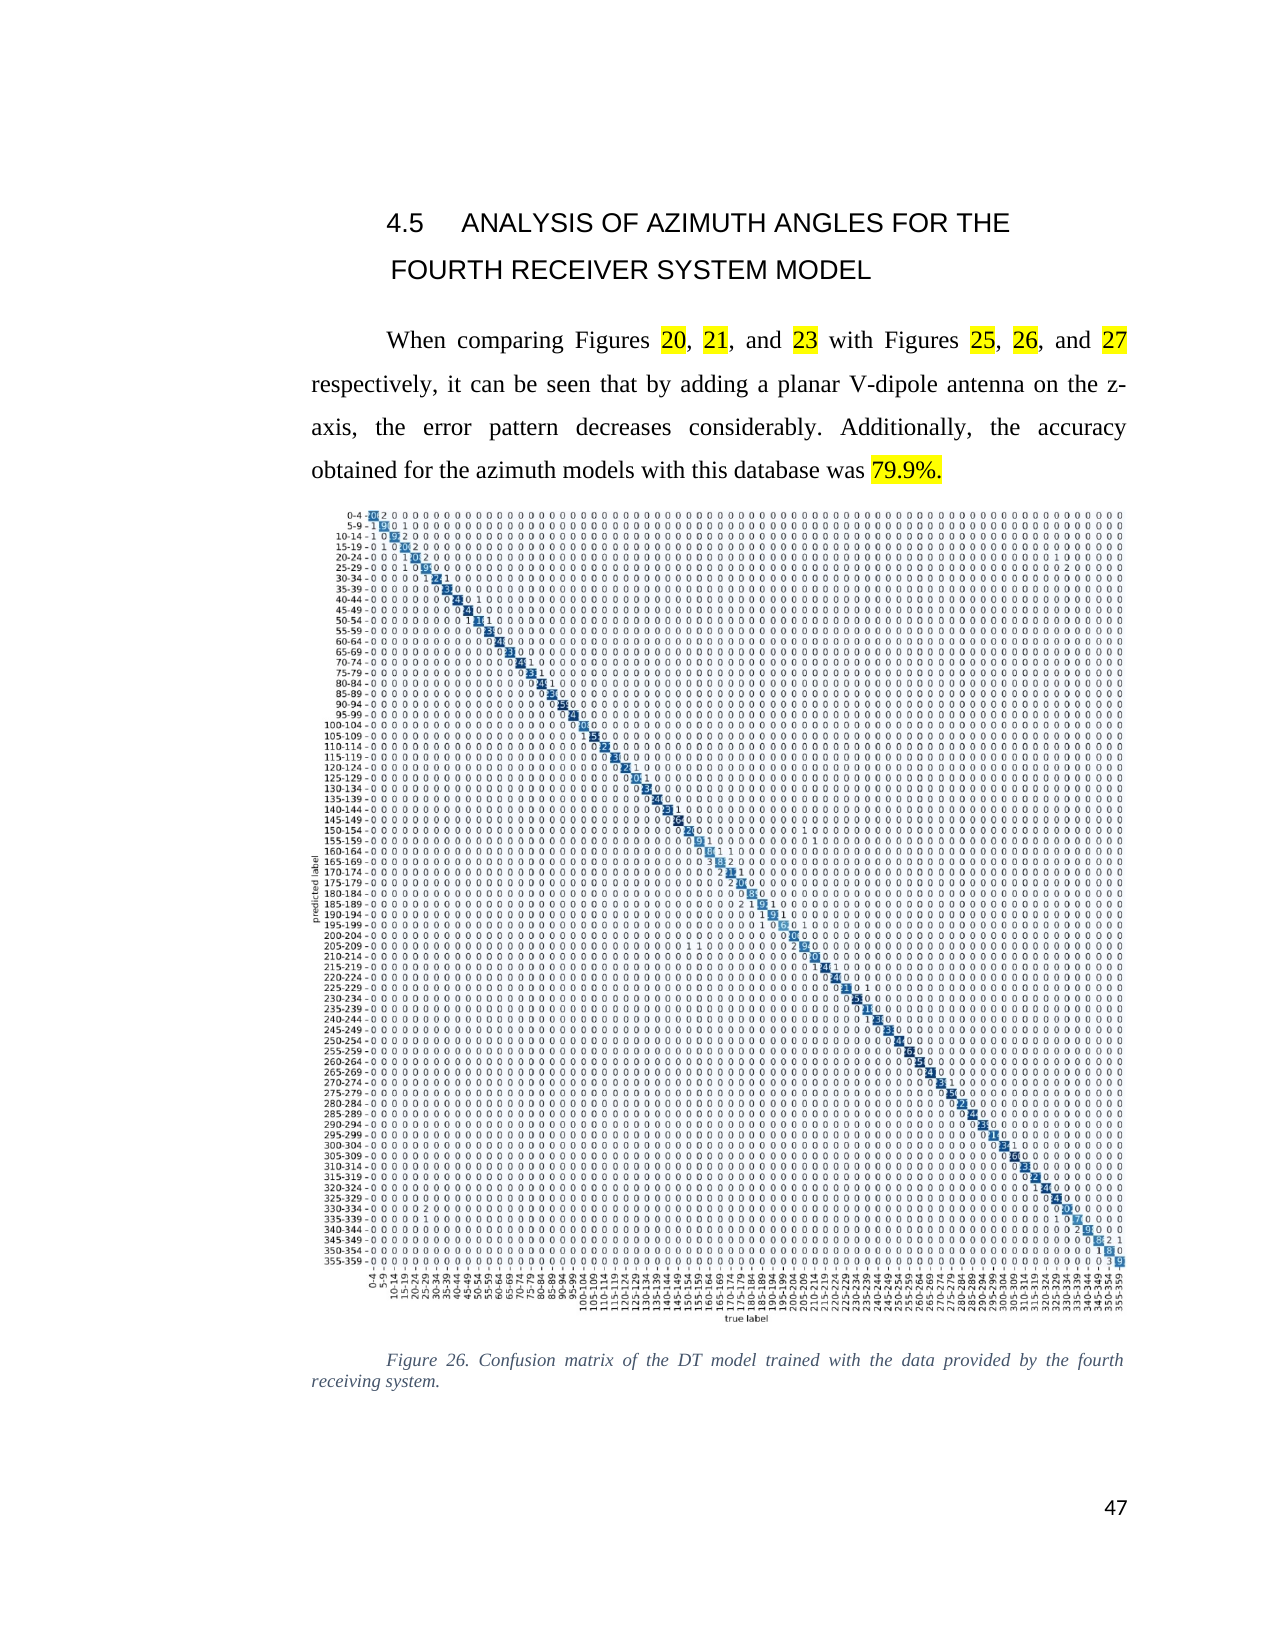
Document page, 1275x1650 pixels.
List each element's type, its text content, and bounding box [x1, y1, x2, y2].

picture [311, 510, 1128, 1322]
text When comparing Figures 20, 21, and 23 with Figures 25, 26, and 27 respectively, it can be seen that by adding a planar V-dipole antenna on the z-axis, the error pattern decreases considerably. Additionally, the accuracy obtained for the azimuth models with this database was 79.9%. [311, 326, 1127, 484]
subtitle ANALYSIS OF AZIMUTH ANGLES FOR THE FOURTH RECEIVER SYSTEM MODEL [386, 207, 1127, 285]
text Figure . Confusion matrix of the DT model trained with the data provided by the fourth receiving system. [311, 1349, 1127, 1392]
